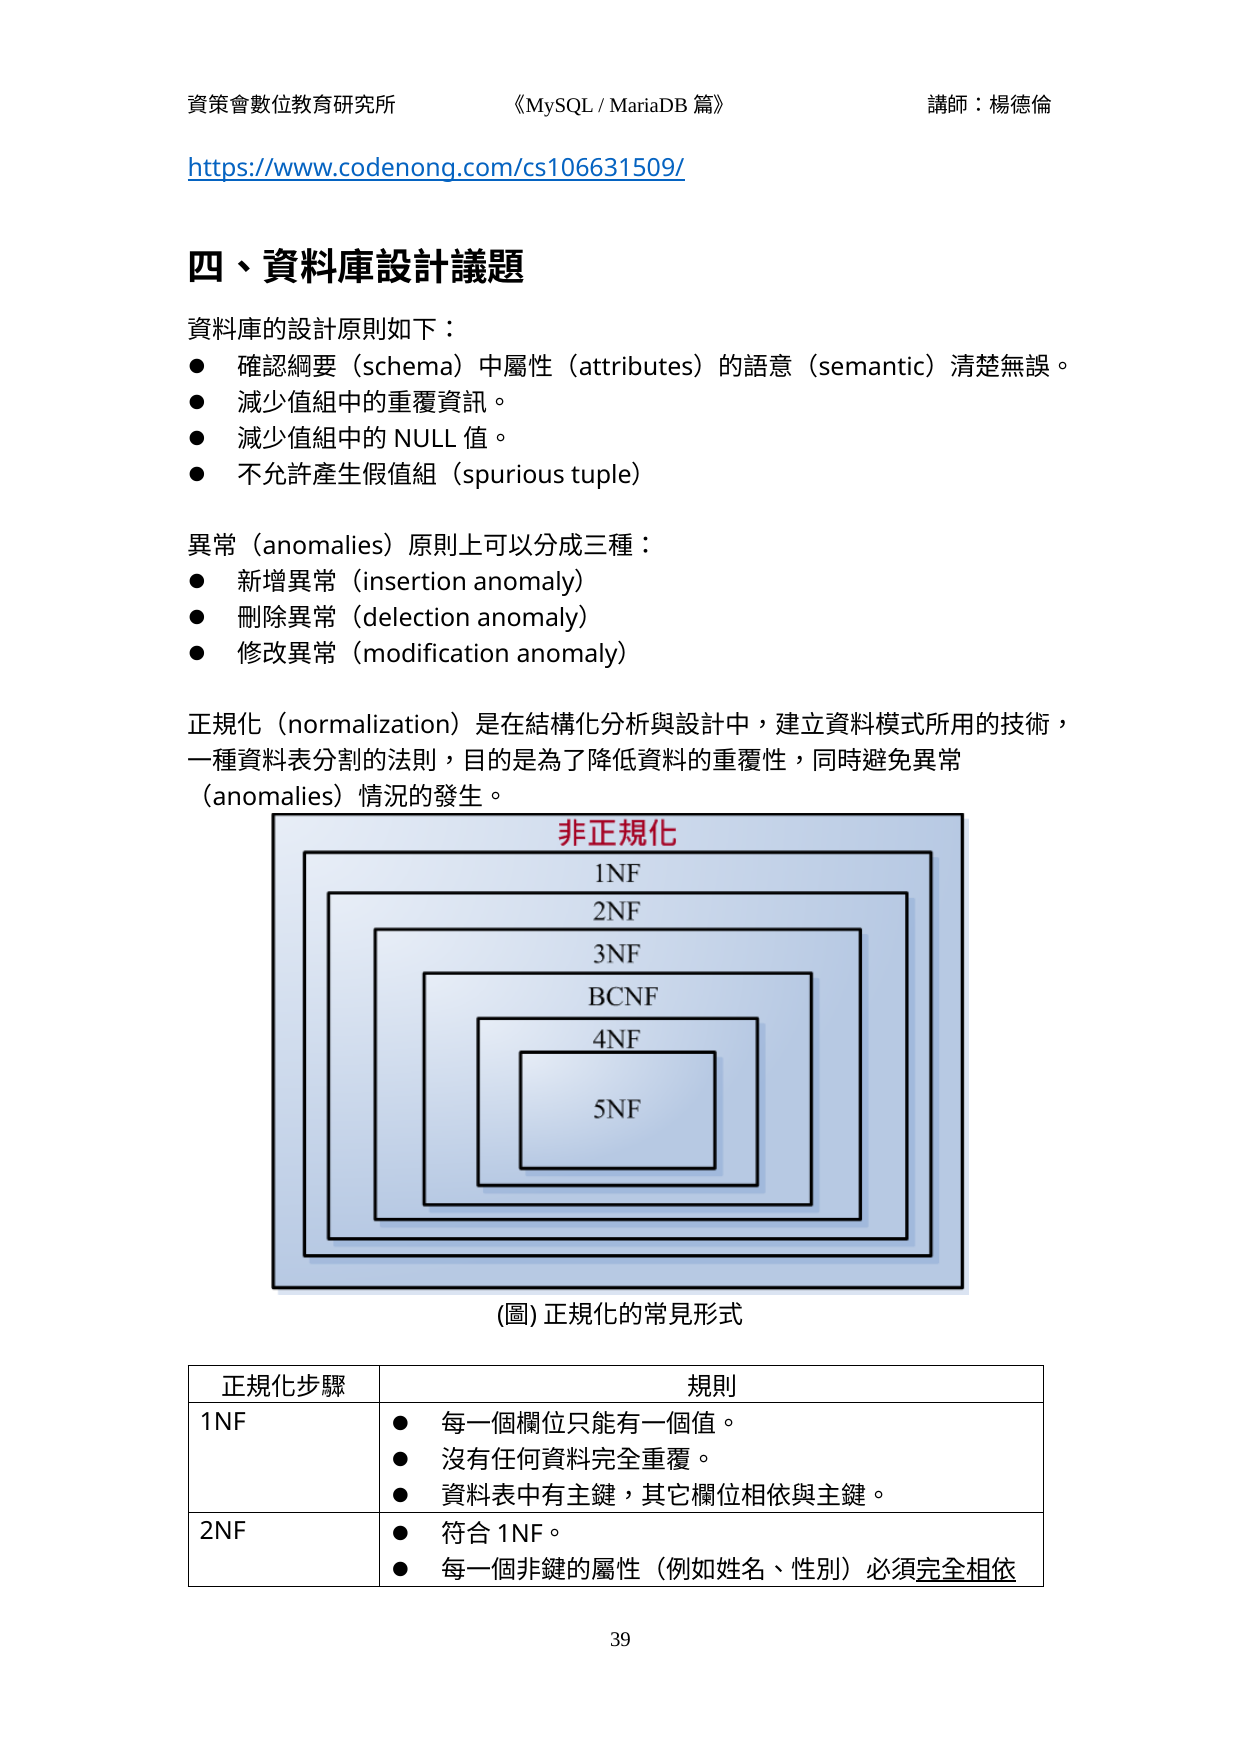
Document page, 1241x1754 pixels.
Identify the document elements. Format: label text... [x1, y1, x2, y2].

list 修改異常（modification anomaly） [187, 634, 1053, 670]
list 不允許產生假值組（spurious tuple） [187, 455, 1053, 491]
table_cell 每一個欄位只能有一個值。 沒有任何資料完全重覆。 資料表中有主鍵，其它欄位相依與主鍵。 [380, 1403, 1043, 1512]
table_header 規則 [380, 1366, 1043, 1402]
text 正規化（normalization）是在結構化分析與設計中，建立資料模式所用的技術，一種資料表分割的法則，目的是為了降低資料的重覆性，同時避免異常（anomalies）情況的發生。 [187, 704, 1053, 813]
table_cell 2NF [189, 1513, 379, 1586]
list 確認綱要（schema）中屬性（attributes）的語意（semantic）清楚無誤。 [187, 346, 1053, 382]
list 刪除異常（delection anomaly） [187, 598, 1053, 634]
list 減少值組中的重覆資訊。 [187, 382, 1053, 419]
table_cell 1NF [189, 1403, 379, 1512]
subtitle 四、資料庫設計議題 [187, 237, 1053, 291]
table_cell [380, 1513, 1043, 1586]
table_header 正規化步驟 [189, 1366, 379, 1402]
text (圖) 正規化的常見形式 [187, 1294, 1053, 1331]
text https://www.codenong.com/cs106631509/ [187, 150, 1053, 184]
list 新增異常（insertion anomaly） [187, 561, 1053, 598]
text 異常（anomalies）原則上可以分成三種： [187, 525, 1053, 561]
list 減少值組中的 NULL 值。 [187, 419, 1053, 455]
text 資料庫的設計原則如下： [187, 310, 1053, 346]
